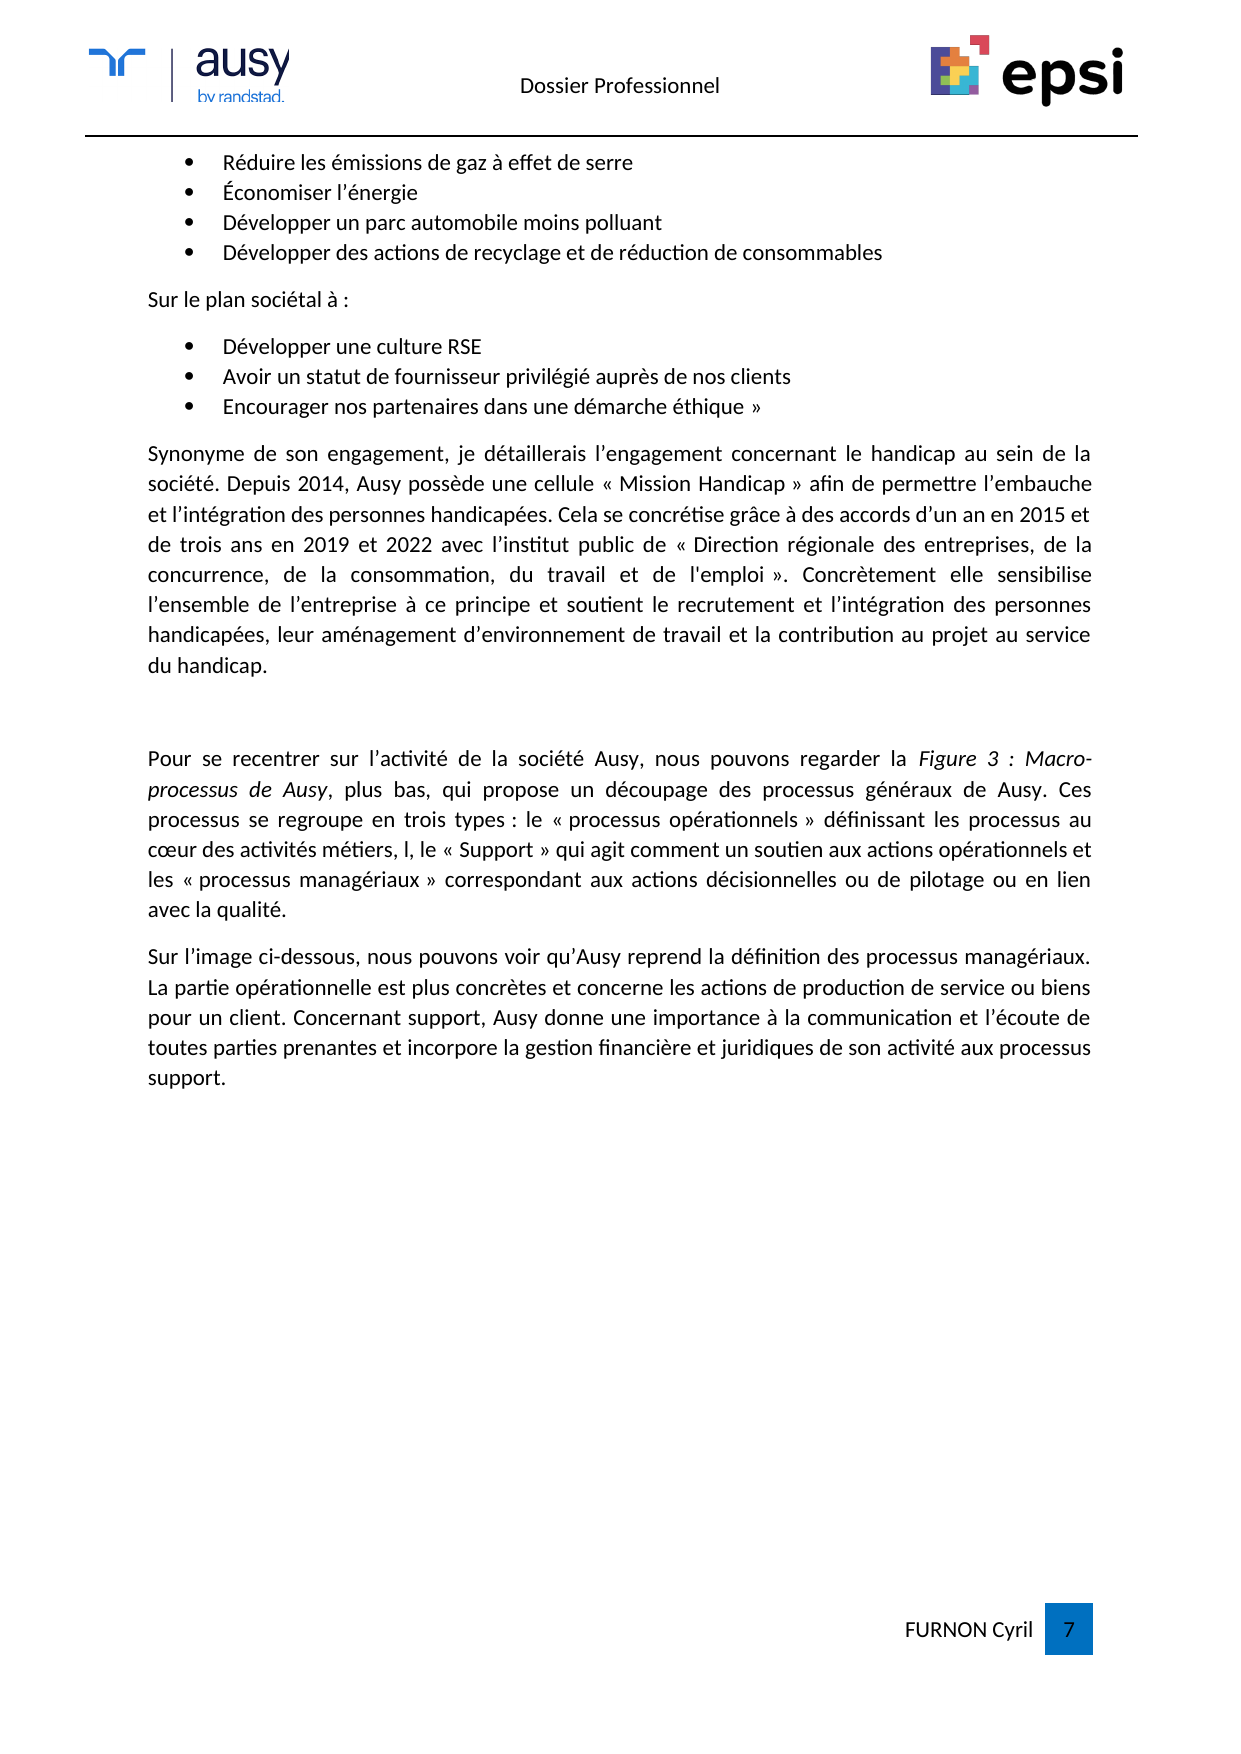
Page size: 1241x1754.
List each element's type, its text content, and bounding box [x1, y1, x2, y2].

list Avoir un statut de fournisseur privilégié auprès de nos clients [185, 362, 1093, 390]
list Économiser l’énergie [185, 178, 1093, 206]
picture [88, 48, 289, 102]
list Développer une culture RSE [185, 332, 1093, 360]
list Encourager nos partenaires dans une démarche éthique » [185, 392, 1093, 420]
list Développer des actions de recyclage et de réduction de consommables [185, 238, 1093, 266]
list Réduire les émissions de gaz à effet de serre [185, 148, 1093, 176]
text Synonyme de son engagement, je détaillerais l’engagement concernant le handicap au sein de la société. Depuis 2014, Ausy possède une cellule « Mission Handicap » afin de permettre l’embauche et l’intégration des personnes handicapées. Cela se concrétise grâce à des accords d’un an en 2015 et de trois ans en 2019 et 2022 avec l’institut public de « Direction régionale des entreprises, de la concurrence, de la consommation, du travail et de l'emploi ». Concrètement elle sensibilise l’ensemble de l’entreprise à ce principe et soutient le recrutement et l’intégration des personnes handicapées, leur aménagement d’environnement de travail et la contribution au projet au service du handicap. [148, 439, 1093, 679]
text Sur le plan sociétal à : [148, 285, 1093, 313]
list Développer un parc automobile moins polluant [185, 208, 1093, 236]
text Sur l’image ci-dessous, nous pouvons voir qu’Ausy reprend la définition des processus managériaux. La partie opérationnelle est plus concrètes et concerne les actions de production de service ou biens pour un client. Concernant support, Ausy donne une importance à la communication et l’écoute de toutes parties prenantes et incorpore la gestion financière et juridiques de son activité aux processus support. [148, 942, 1093, 1091]
text Pour se recentrer sur l’activité de la société Ausy, nous pouvons regarder la Figure 3 : Macro-processus de Ausy, plus bas, qui propose un découpage des processus généraux de Ausy. Ces processus se regroupe en trois types : le « processus opérationnels » définissant les processus au cœur des activités métiers, l, le « Support » qui agit comment un soutien aux actions opérationnels et les « processus managériaux » correspondant aux actions décisionnelles ou de pilotage ou en lien avec la qualité. [148, 744, 1093, 923]
